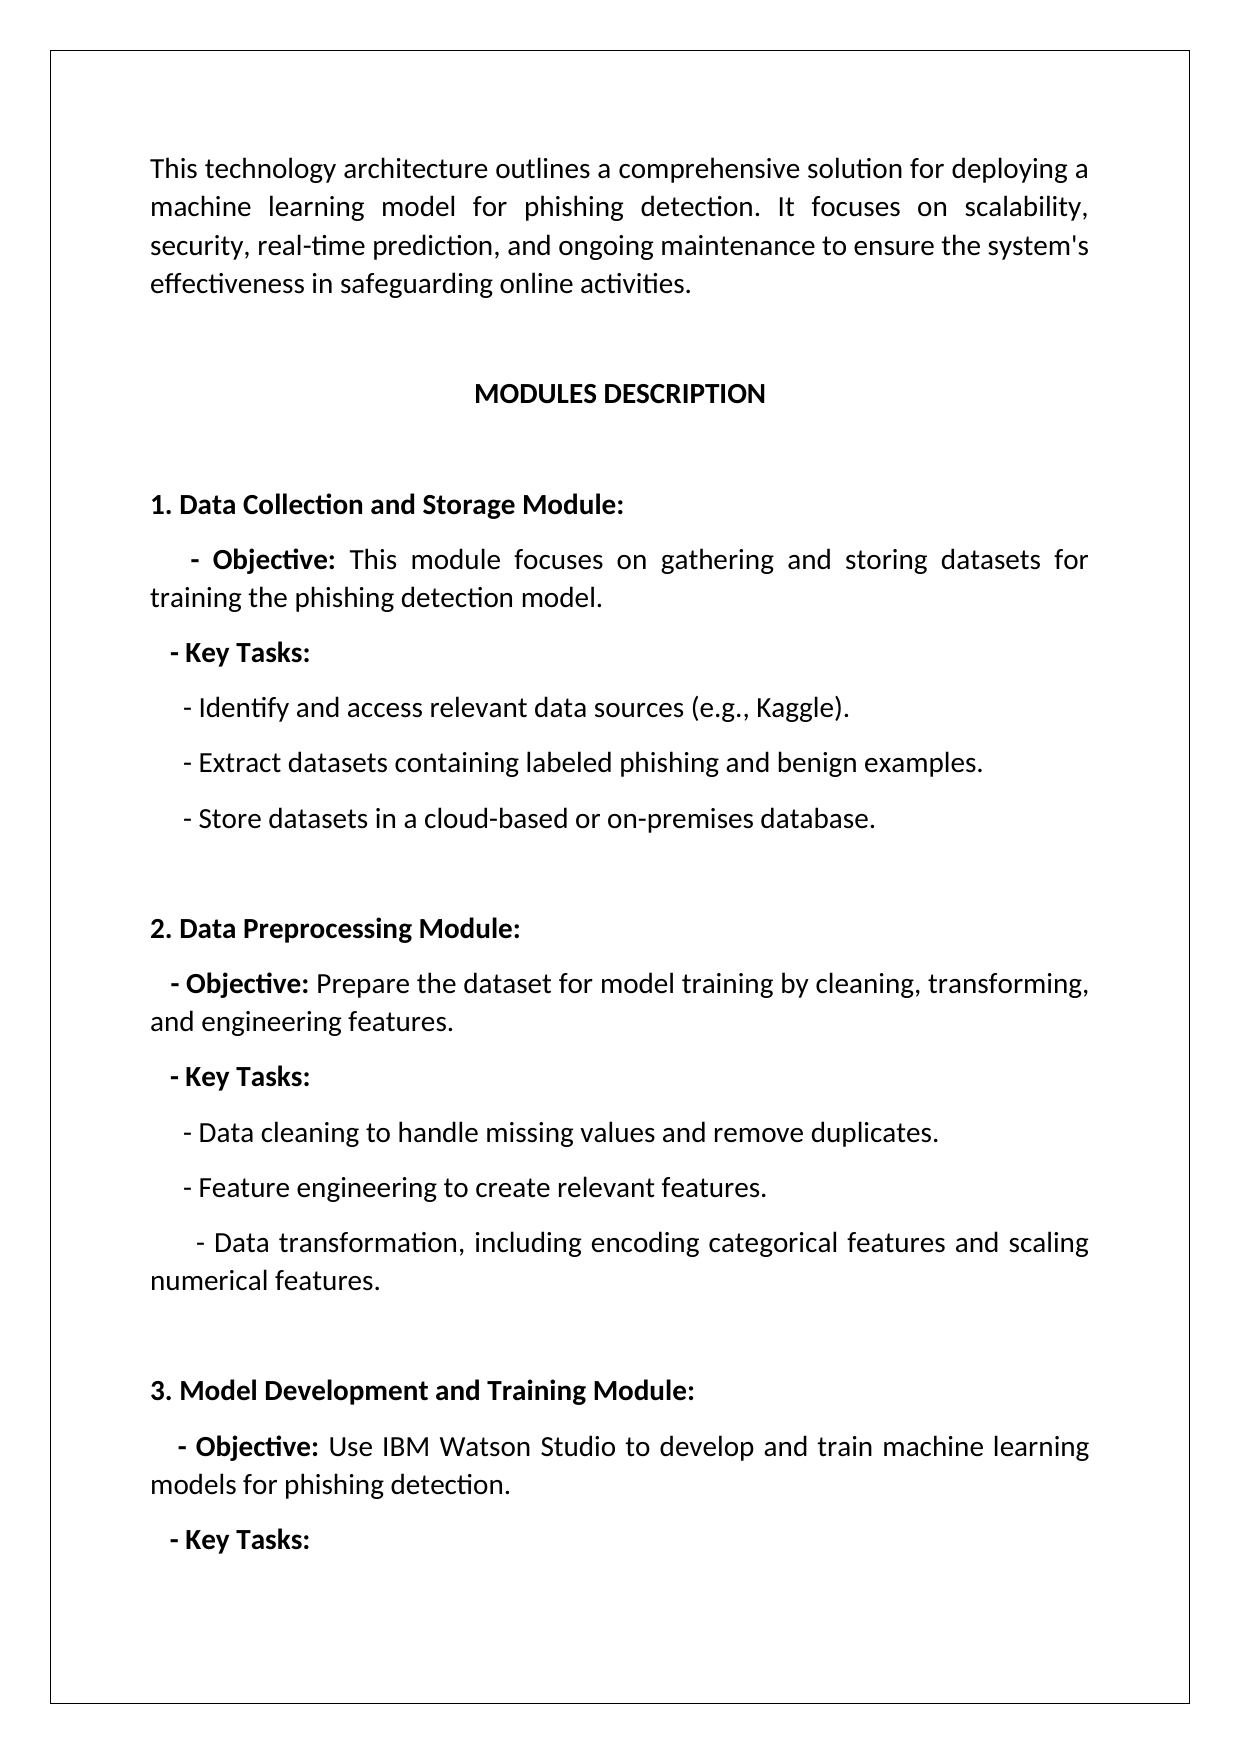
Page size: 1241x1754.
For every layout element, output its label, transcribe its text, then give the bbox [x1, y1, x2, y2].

text This technology architecture outlines a comprehensive solution for deploying a machine learning model for phishing detection. It focuses on scalability, security, real-time prediction, and ongoing maintenance to ensure the system's effectiveness in safeguarding online activities. [150, 150, 1090, 301]
text - Key Tasks: [150, 1521, 1090, 1557]
text - Identify and access relevant data sources (e.g., Kaggle). [150, 689, 1090, 725]
text - Objective: This module focuses on gathering and storing datasets for training the phishing detection model. [150, 541, 1090, 615]
text MODULES DESCRIPTION [150, 376, 1090, 411]
text - Objective: Use IBM Watson Studio to develop and train machine learning models for phishing detection. [150, 1428, 1090, 1502]
text 3. Model Development and Training Module: [150, 1372, 1090, 1408]
text 2. Data Preprocessing Module: [150, 910, 1090, 946]
text - Objective: Prepare the dataset for model training by cleaning, transforming, and engineering features. [150, 965, 1090, 1039]
text - Extract datasets containing labeled phishing and benign examples. [150, 744, 1090, 780]
text - Feature engineering to create relevant features. [150, 1169, 1090, 1204]
text - Key Tasks: [150, 634, 1090, 670]
text - Store datasets in a cloud-based or on-premises database. [150, 800, 1090, 835]
text 1. Data Collection and Storage Module: [150, 486, 1090, 521]
text - Data cleaning to handle missing values and remove duplicates. [150, 1114, 1090, 1149]
text - Data transformation, including encoding categorical features and scaling numerical features. [150, 1224, 1090, 1298]
text - Key Tasks: [150, 1058, 1090, 1094]
